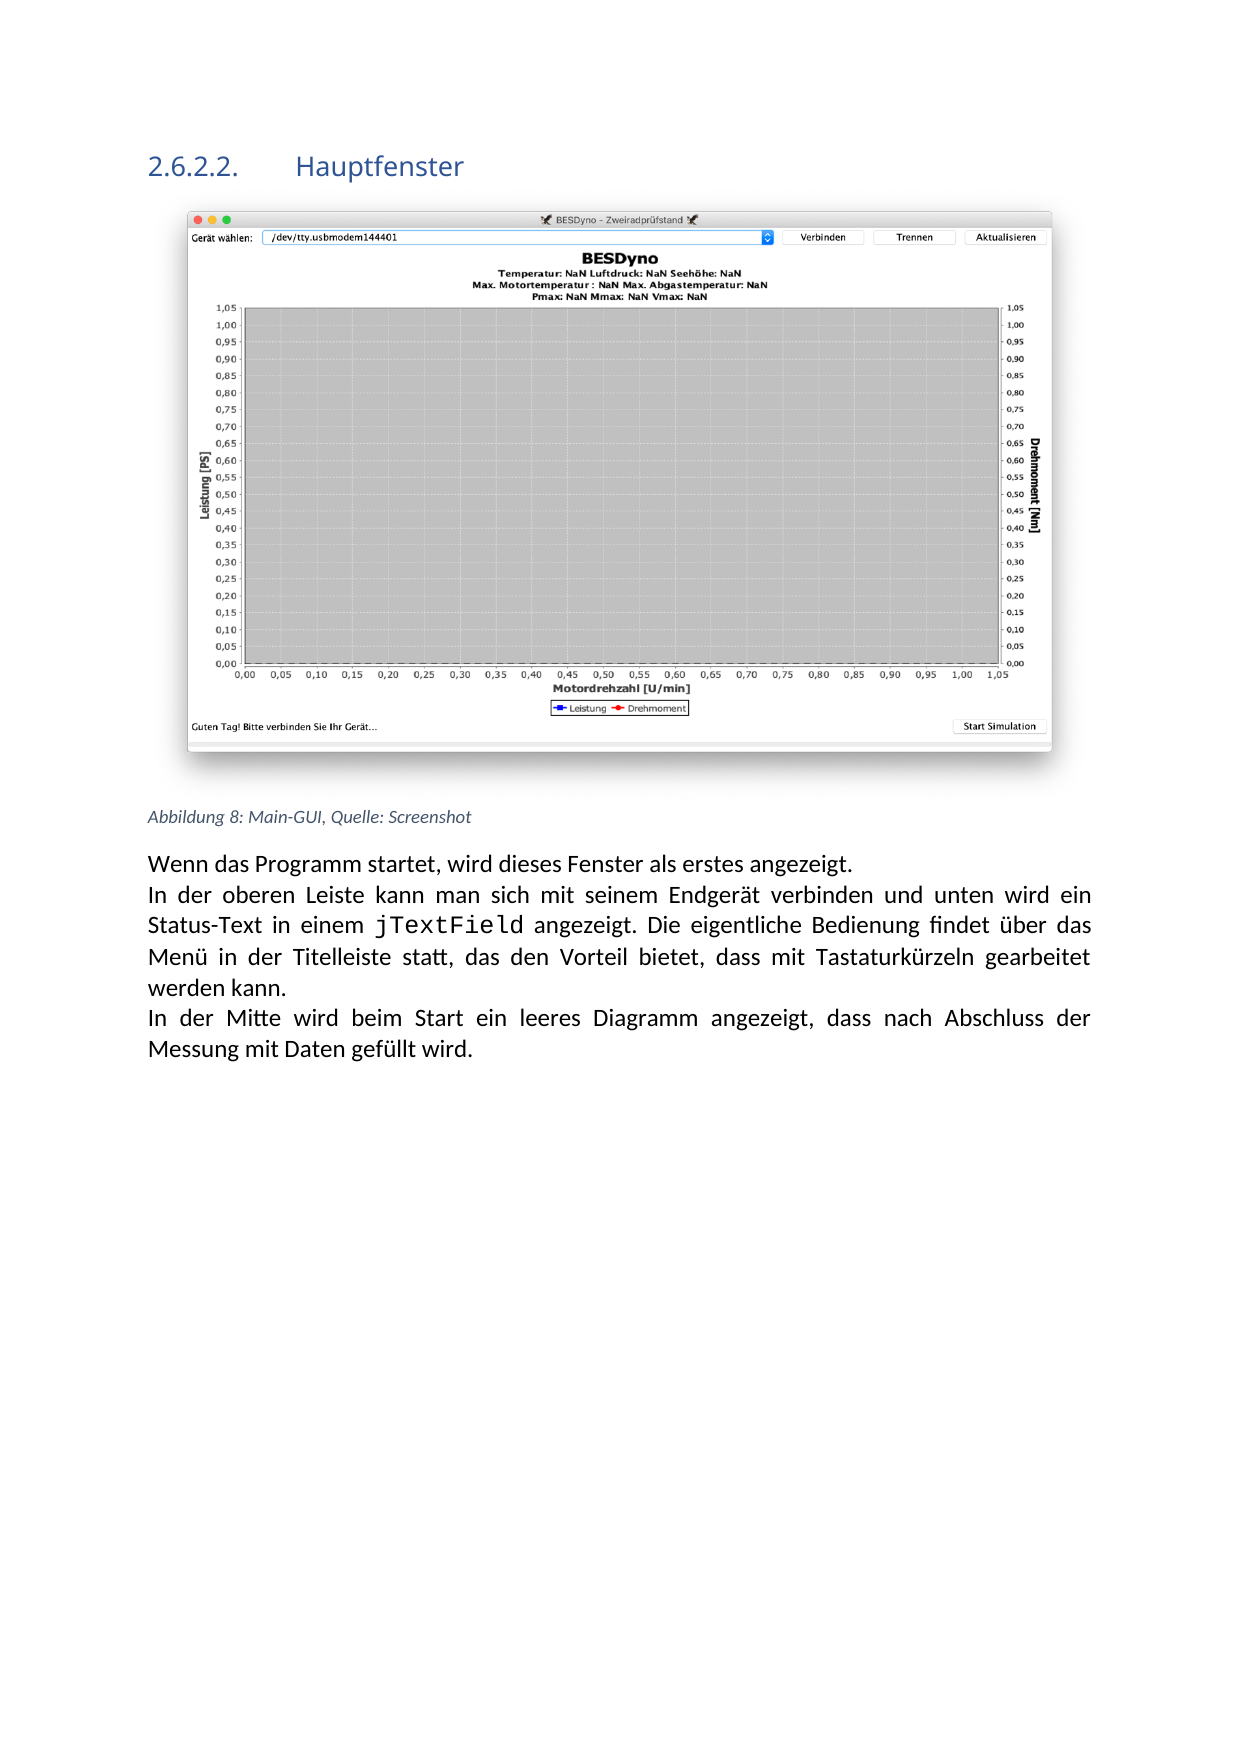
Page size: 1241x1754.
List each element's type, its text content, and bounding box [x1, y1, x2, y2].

subtitle Hauptfenster [148, 148, 1093, 184]
text Abbildung 8: Main-GUI, Quelle: Screenshot [148, 805, 1093, 828]
text In der oberen Leiste kann man sich mit seinem Endgerät verbinden und unten wird ein Status-Text in einem jTextField angezeigt. Die eigentliche Bedienung findet über das Menü in der Titelleiste statt, das den Vorteil bietet, dass mit Tastaturkürzeln gearbeitet werden kann. [148, 879, 1093, 1002]
text Wenn das Programm startet, wird dieses Fenster als erstes angezeigt. [148, 849, 1093, 879]
text In der Mitte wird beim Start ein leeres Diagramm angezeigt, dass nach Abschluss der Messung mit Daten gefüllt wird. [148, 1002, 1093, 1063]
picture [147, 184, 1092, 805]
